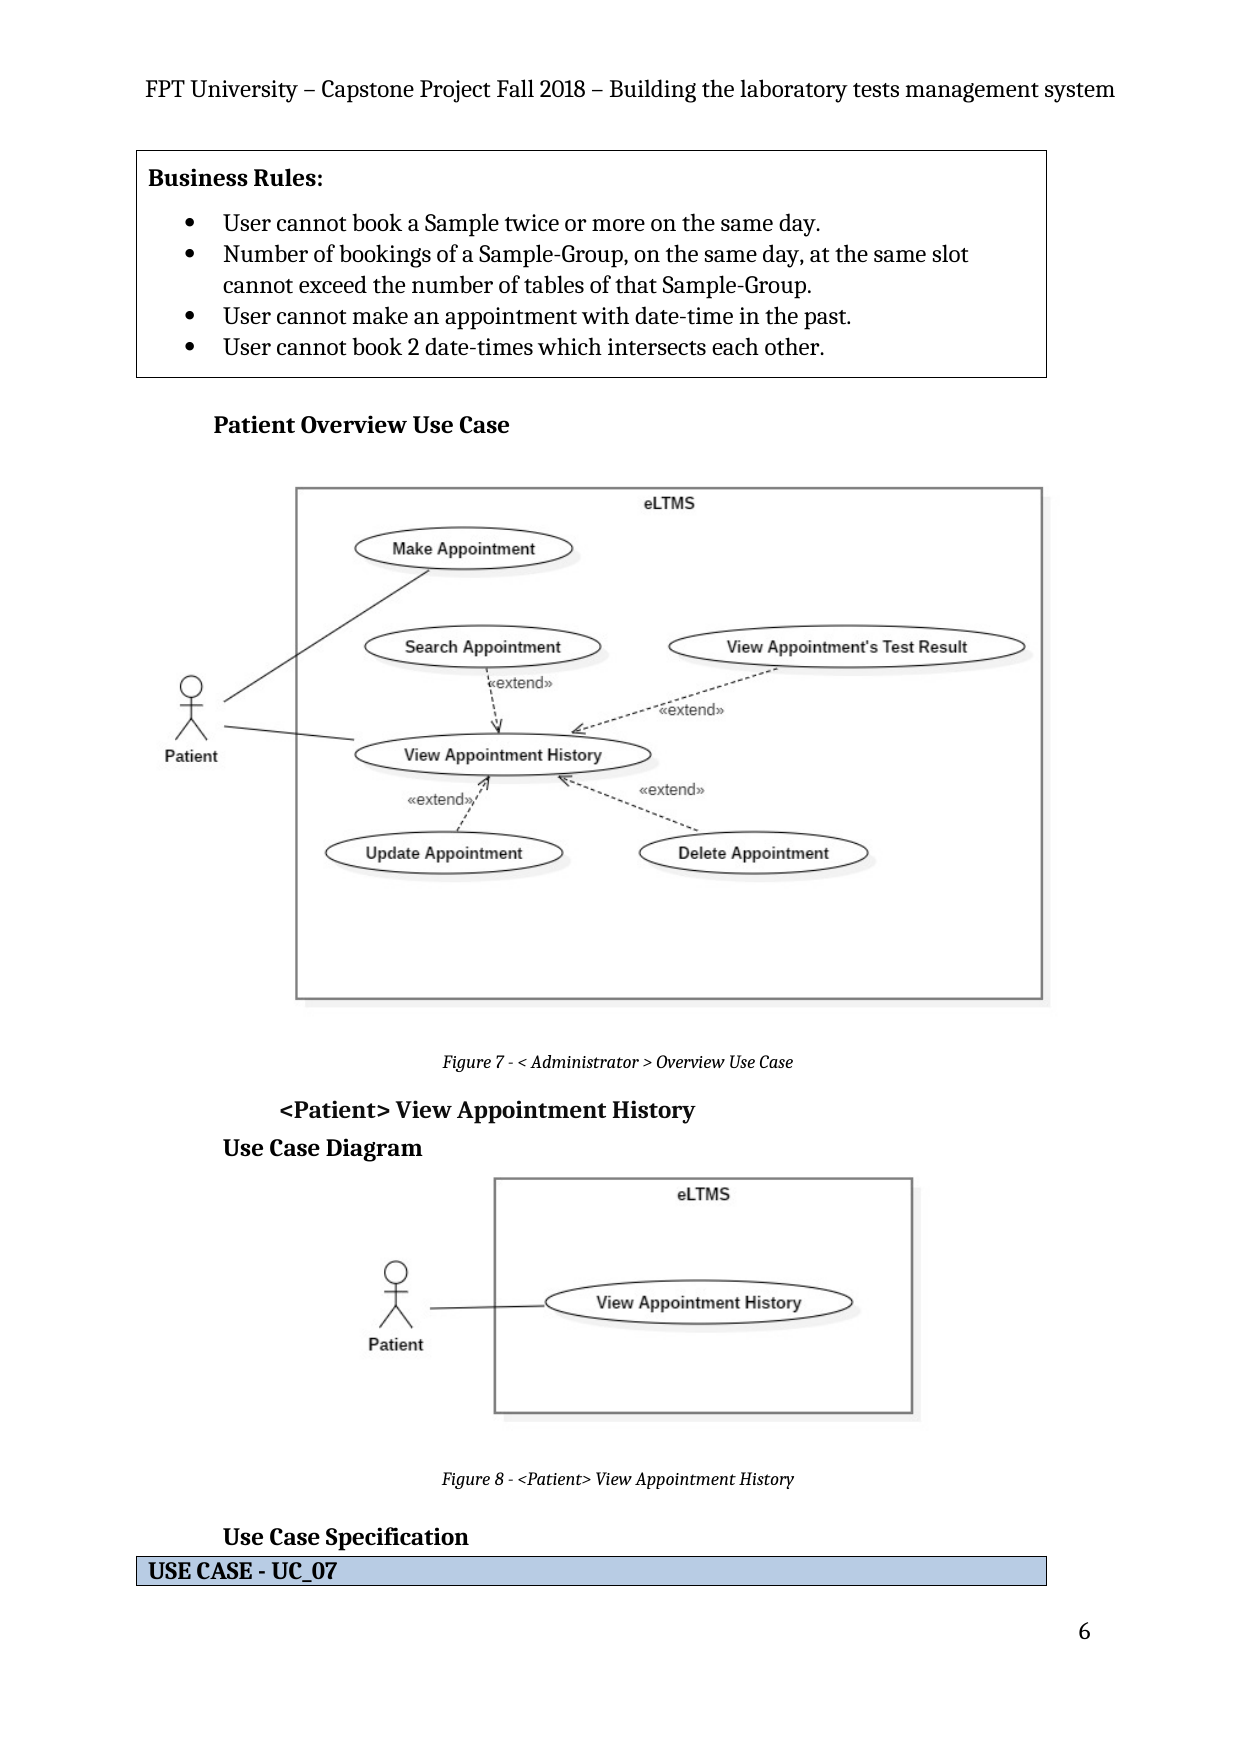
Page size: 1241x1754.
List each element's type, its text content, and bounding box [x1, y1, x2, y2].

text Use Case Diagram [148, 1133, 1090, 1162]
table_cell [137, 151, 1046, 377]
table_header USE CASE - UC_07 [137, 1557, 1046, 1585]
list Patient Overview Use Case [213, 411, 1090, 439]
picture [350, 1166, 963, 1464]
list <Patient> View Appointment History [279, 1096, 1090, 1125]
picture [147, 476, 1091, 1048]
text Use Case Specification [148, 1523, 1090, 1551]
